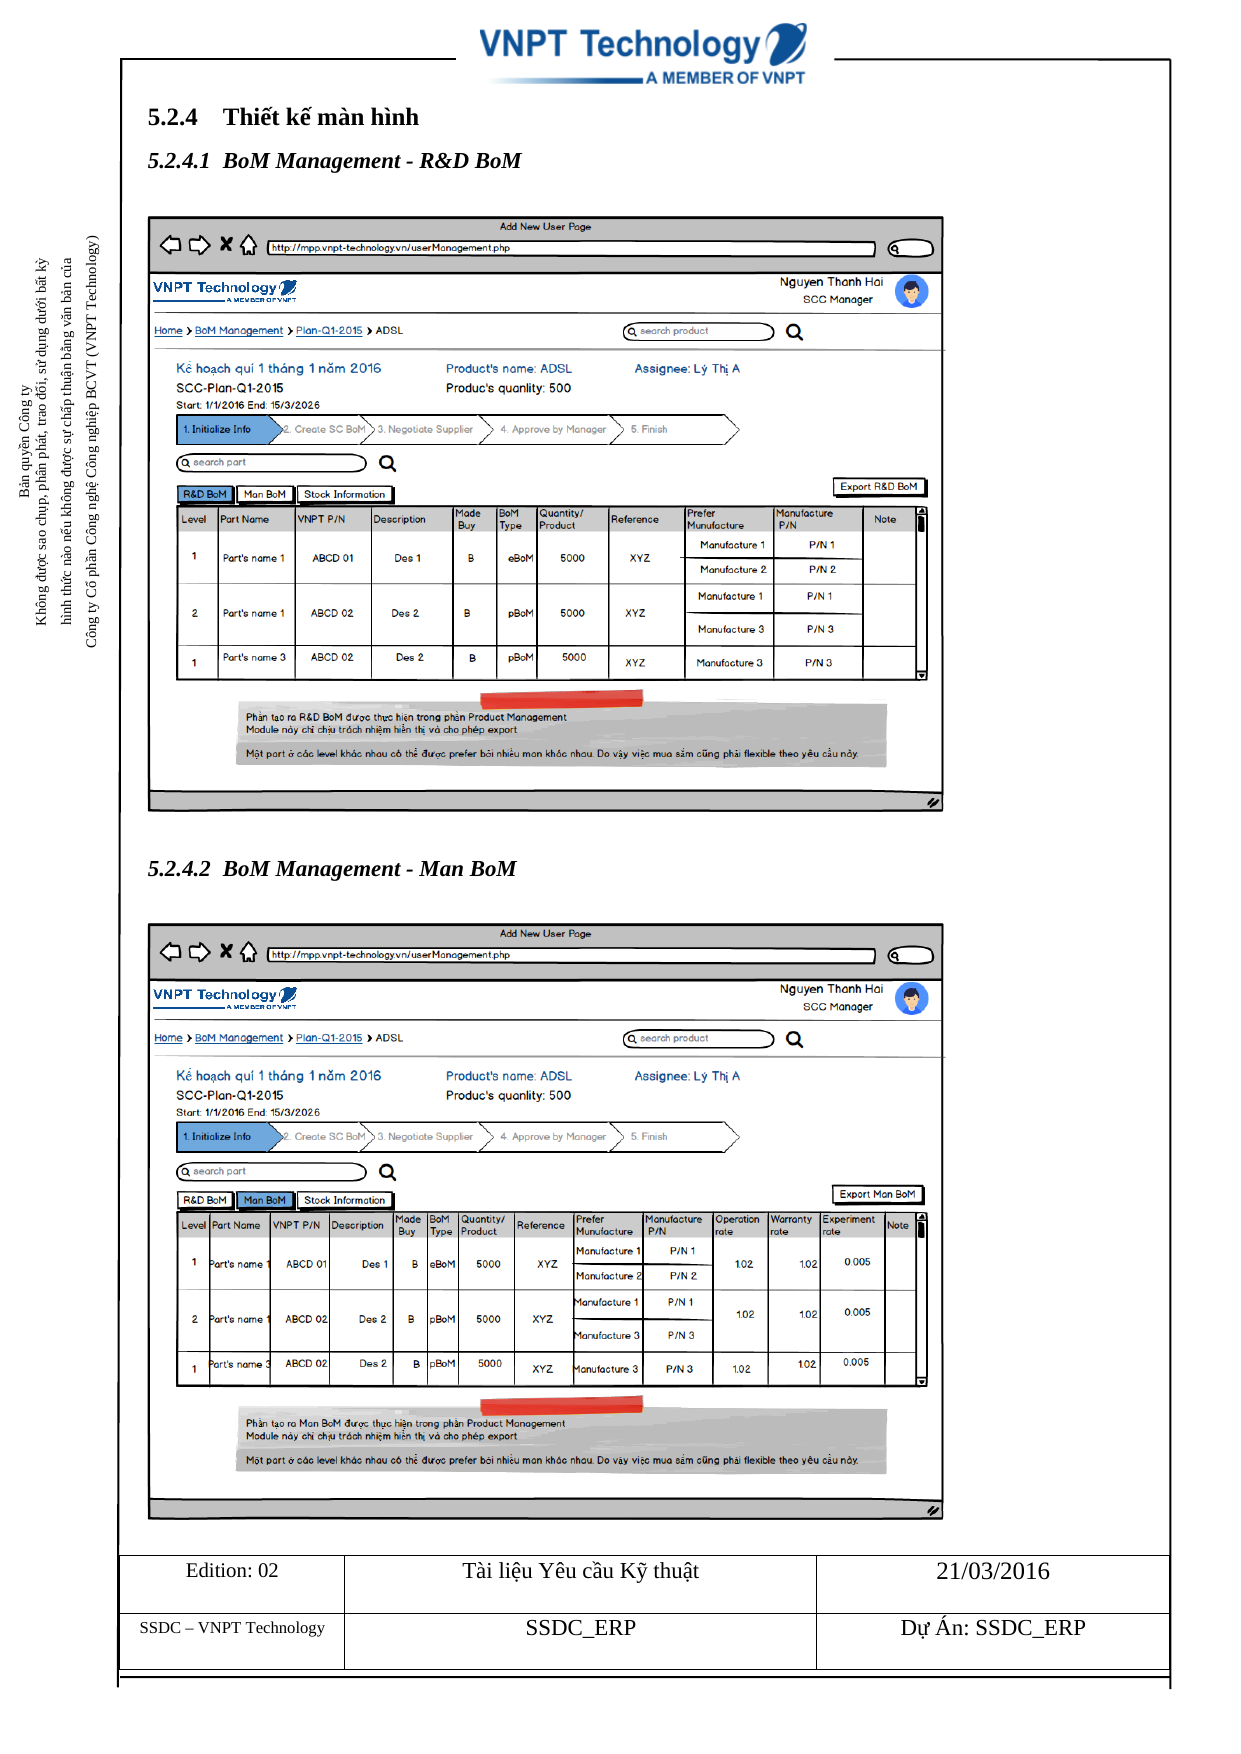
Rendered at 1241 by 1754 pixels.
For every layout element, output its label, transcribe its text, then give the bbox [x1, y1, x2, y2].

subtitle Thiết kế màn hình [148, 102, 1152, 131]
picture [479, 23, 808, 85]
subtitle BoM Management - Man BoM [148, 855, 1152, 882]
subtitle BoM Management - R&D BoM [148, 148, 1152, 174]
